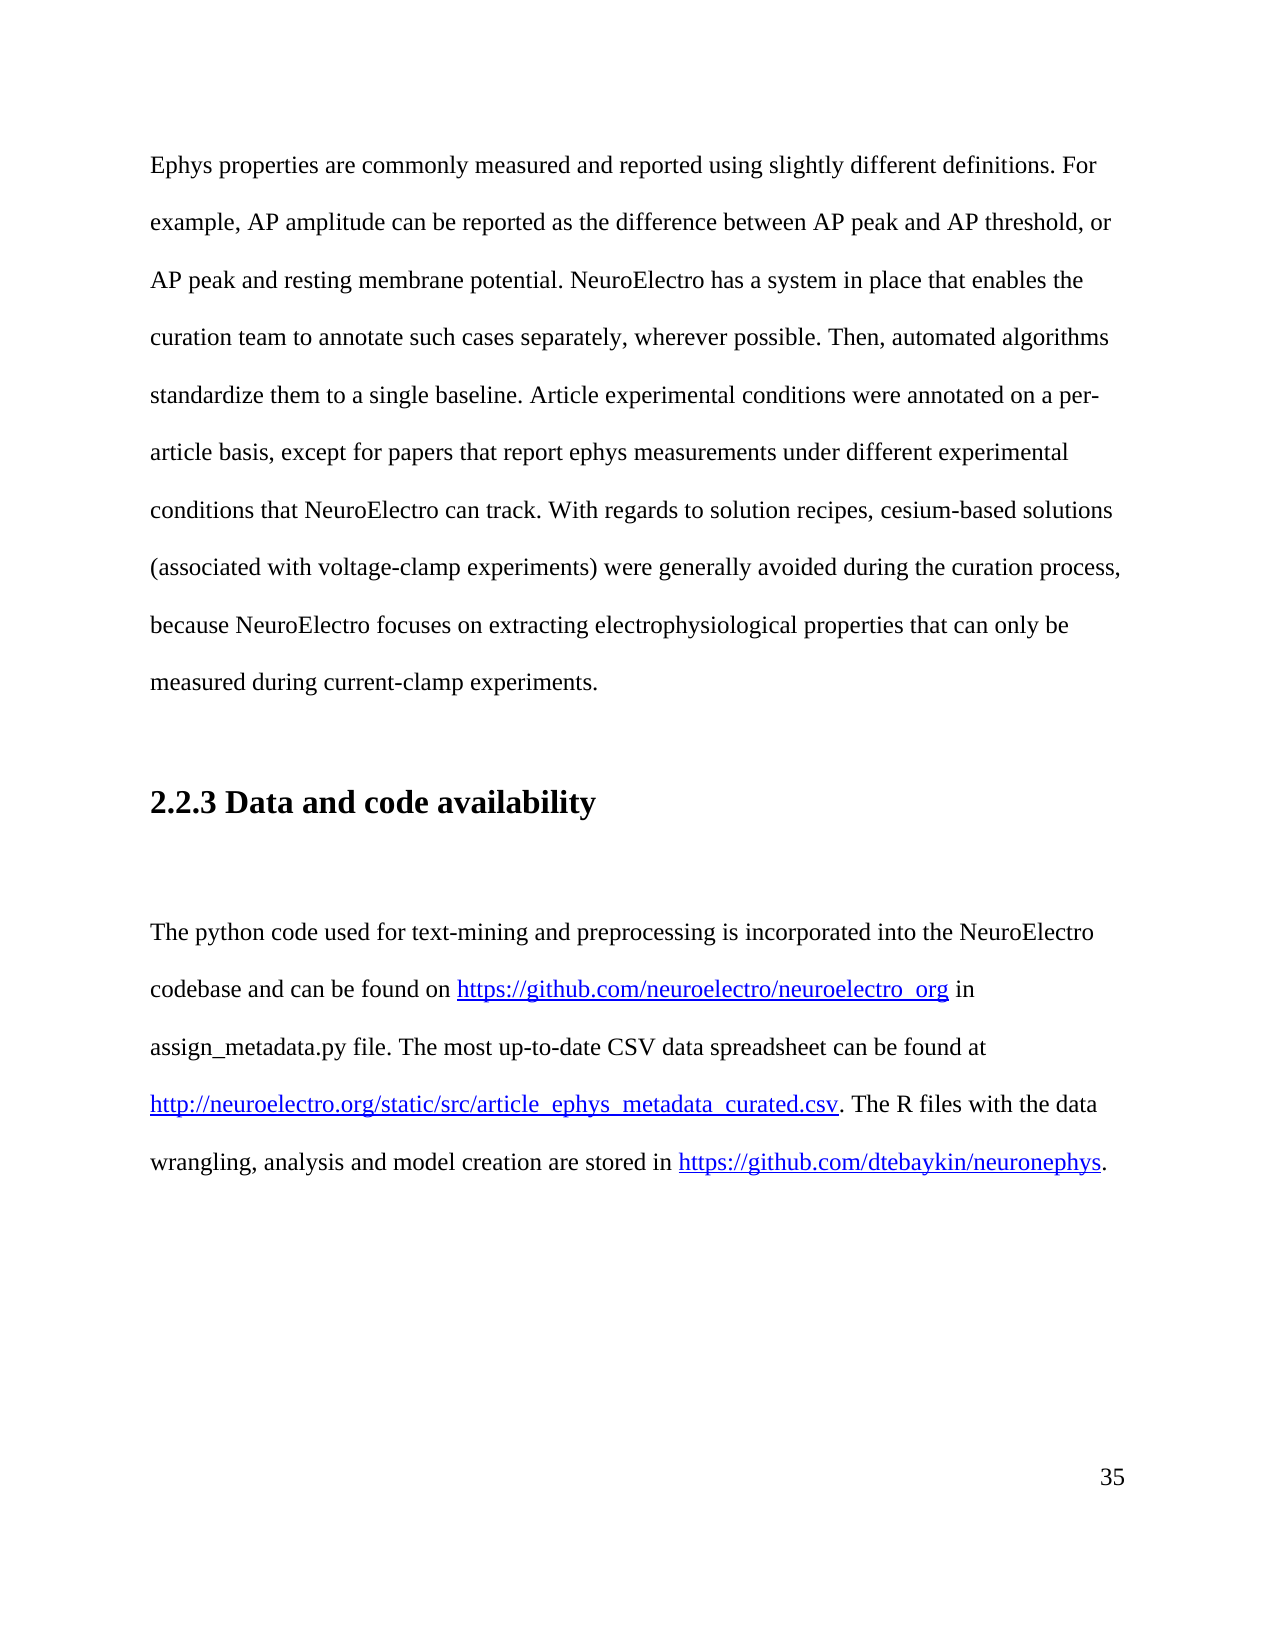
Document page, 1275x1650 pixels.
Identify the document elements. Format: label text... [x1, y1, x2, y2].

text The python code used for text-mining and preprocessing is incorporated into the NeuroElectro codebase and can be found on https://github.com/neuroelectro/neuroelectro_org in assign_metadata.py file. The most up-to-date CSV data spreadsheet can be found at http://neuroelectro.org/static/src/article_ephys_metadata_curated.csv. The R files with the data wrangling, analysis and model creation are stored in https://github.com/dtebaykin/neuronephys. [150, 917, 1125, 1175]
text Ephys properties are commonly measured and reported using slightly different definitions. For example, AP amplitude can be reported as the difference between AP peak and AP threshold, or AP peak and resting membrane potential. NeuroElectro has a system in place that enables the curation team to annotate such cases separately, wherever possible. Then, automated algorithms standardize them to a single baseline. Article experimental conditions were annotated on a per-article basis, except for papers that report ephys measurements under different experimental conditions that NeuroElectro can track. With regards to solution recipes, cesium-based solutions (associated with voltage-clamp experiments) were generally avoided during the curation process, because NeuroElectro focuses on extracting electrophysiological properties that can only be measured during current-clamp experiments. [150, 150, 1125, 696]
subtitle Data and code availability [150, 782, 1125, 821]
